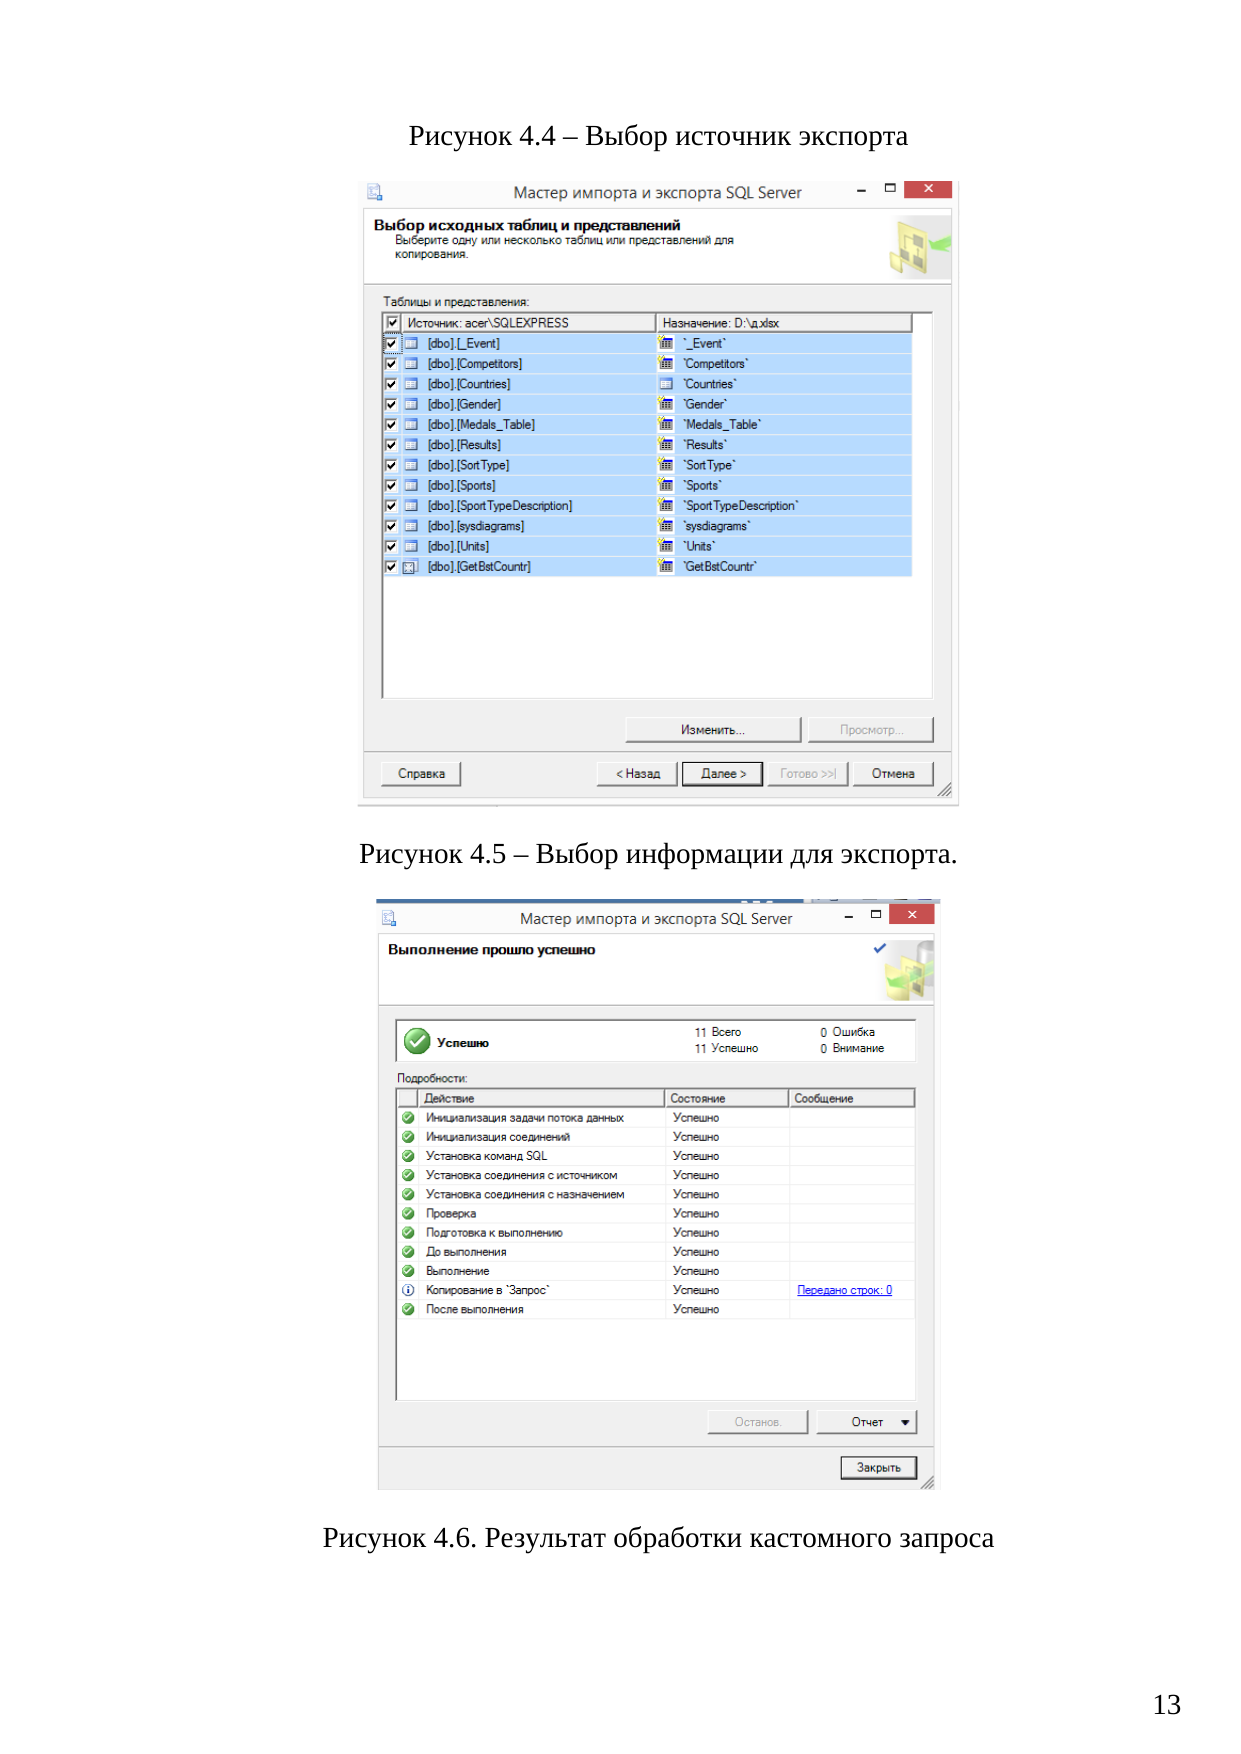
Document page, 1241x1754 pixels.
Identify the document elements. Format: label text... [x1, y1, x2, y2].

text Рисунок 4.6. Результат обработки кастомного запроса [136, 1520, 1181, 1553]
text Рисунок 4.4 – Выбор источник экспорта [136, 118, 1181, 152]
picture [376, 899, 941, 1490]
text Рисунок 4.5 – Выбор информации для экспорта. [136, 836, 1181, 870]
picture [357, 181, 960, 807]
